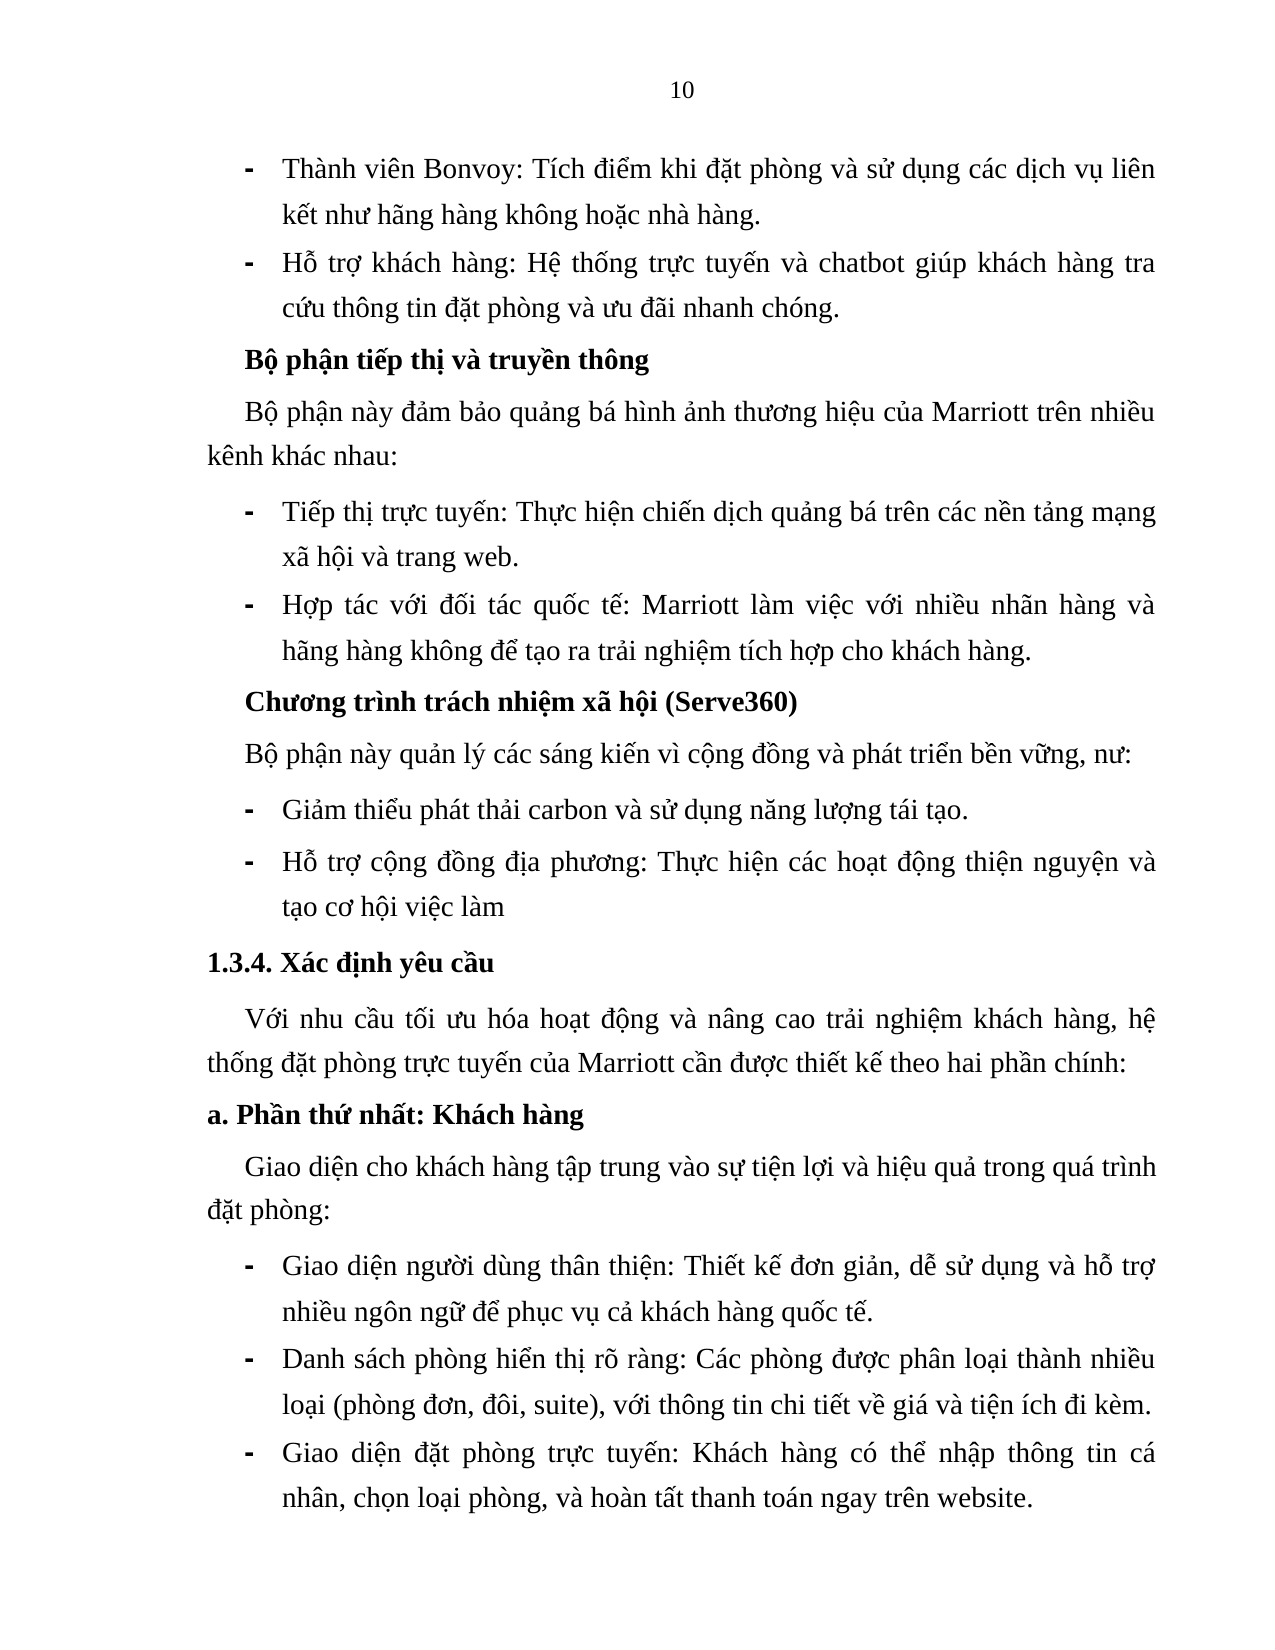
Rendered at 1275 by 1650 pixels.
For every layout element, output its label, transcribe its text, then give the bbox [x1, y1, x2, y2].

subtitle Xác định yêu cầu [207, 946, 1157, 979]
list Hỗ trợ khách hàng: Hệ thống trực tuyến và chatbot giúp khách hàng tra cứu thông tin đặt phòng và ưu đãi nhanh chóng. [244, 241, 1157, 324]
subtitle Chương trình trách nhiệm xã hội (Serve360) [207, 684, 1157, 718]
list Giảm thiểu phát thải carbon và sử dụng năng lượng tái tạo. [244, 788, 1157, 828]
list Danh sách phòng hiển thị rõ ràng: Các phòng được phân loại thành nhiều loại (phòng đơn, đôi, suite), với thông tin chi tiết về giá và tiện ích đi kèm. [244, 1338, 1157, 1421]
text Bộ phận này quản lý các sáng kiến vì cộng đồng và phát triển bền vững, nư: [207, 736, 1157, 770]
list Giao diện người dùng thân thiện: Thiết kế đơn giản, dễ sử dụng và hỗ trợ nhiều ngôn ngữ để phục vụ cả khách hàng quốc tế. [244, 1244, 1157, 1328]
subtitle Bộ phận tiếp thị và truyền thông [207, 342, 1157, 376]
list Hỗ trợ cộng đồng địa phương: Thực hiện các hoạt động thiện nguyện và tạo cơ hội việc làm [244, 840, 1157, 923]
list Thành viên Bonvoy: Tích điểm khi đặt phòng và sử dụng các dịch vụ liên kết như hãng hàng không hoặc nhà hàng. [244, 148, 1157, 231]
list Phần thứ nhất: Khách hàng [207, 1097, 1157, 1131]
list Giao diện đặt phòng trực tuyến: Khách hàng có thể nhập thông tin cá nhân, chọn loại phòng, và hoàn tất thanh toán ngay trên website. [244, 1431, 1157, 1514]
list Hợp tác với đối tác quốc tế: Marriott làm việc với nhiều nhãn hàng và hãng hàng không để tạo ra trải nghiệm tích hợp cho khách hàng. [244, 583, 1157, 666]
text Với nhu cầu tối ưu hóa hoạt động và nâng cao trải nghiệm khách hàng, hệ thống đặt phòng trực tuyến của Marriott cần được thiết kế theo hai phần chính: [207, 1002, 1157, 1079]
text Giao diện cho khách hàng tập trung vào sự tiện lợi và hiệu quả trong quá trình đặt phòng: [207, 1149, 1157, 1226]
text Bộ phận này đảm bảo quảng bá hình ảnh thương hiệu của Marriott trên nhiều kênh khác nhau: [207, 394, 1157, 471]
list Tiếp thị trực tuyến: Thực hiện chiến dịch quảng bá trên các nền tảng mạng xã hội và trang web. [244, 490, 1157, 573]
